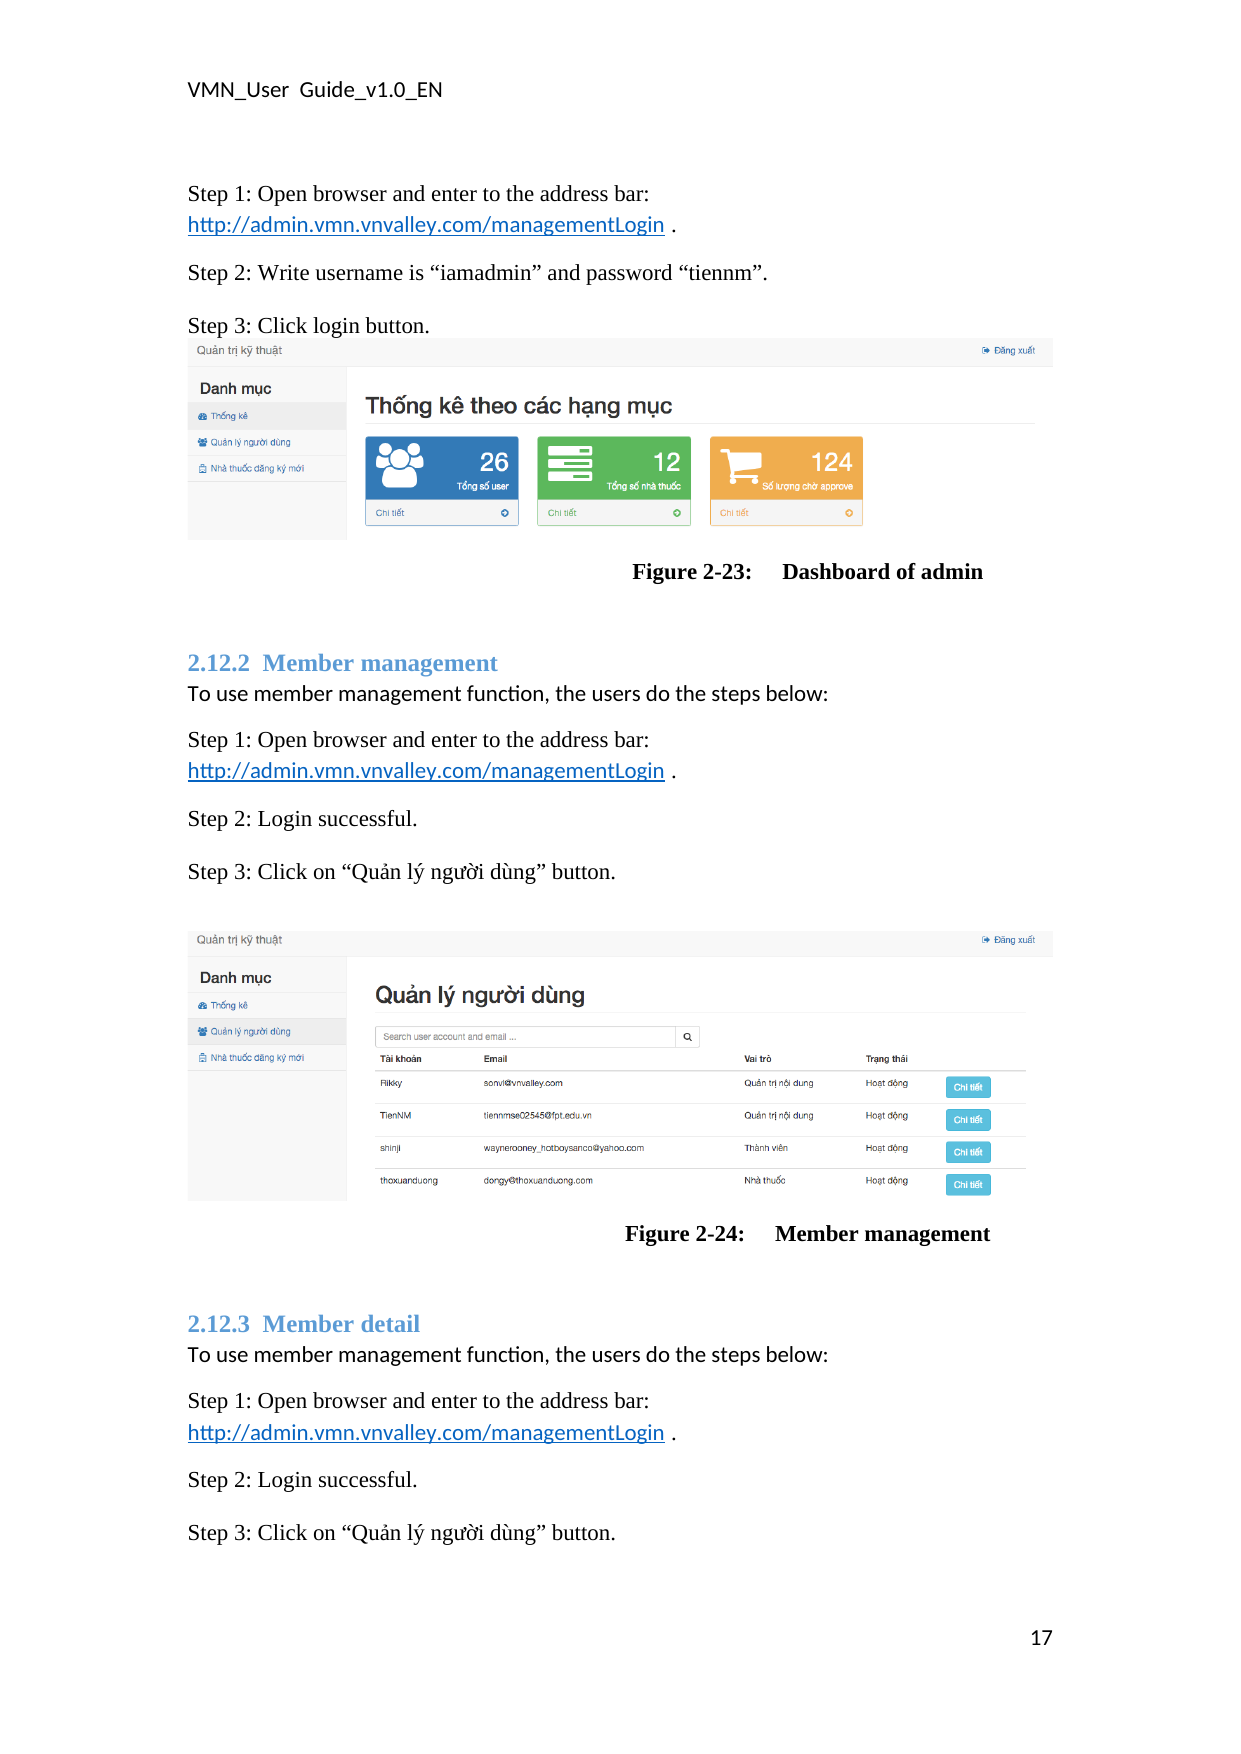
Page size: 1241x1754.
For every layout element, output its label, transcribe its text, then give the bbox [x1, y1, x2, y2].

text Member management [562, 1220, 1053, 1246]
picture [187, 931, 1053, 1201]
text Step 3: Click on “Quản lý người dùng” button. [187, 1519, 1053, 1546]
text Step 3: Click login button. [187, 312, 1053, 338]
picture [187, 338, 1053, 540]
text Step 2: Login successful. [187, 1467, 1053, 1493]
subtitle Member management [187, 648, 1053, 676]
text Step 1: Open browser and enter to the address bar: http://admin.vmn.vnvalley.com/managementLogin . [187, 726, 1053, 784]
text Dashboard of admin [562, 558, 1053, 584]
text Step 2: Write username is “iamadmin” and password “tiennm”. [187, 259, 1053, 286]
subtitle Member detail [187, 1309, 1053, 1338]
text To use member management function, the users do the steps below: [187, 679, 1053, 707]
text Step 2: Login successful. [187, 805, 1053, 831]
text To use member management function, the users do the steps below: [187, 1340, 1053, 1368]
text Step 3: Click on “Quản lý người dùng” button. [187, 858, 1053, 884]
text Step 1: Open browser and enter to the address bar: http://admin.vmn.vnvalley.com/managementLogin . [187, 180, 1053, 238]
text Step 1: Open browser and enter to the address bar: http://admin.vmn.vnvalley.com/managementLogin . [187, 1387, 1053, 1446]
